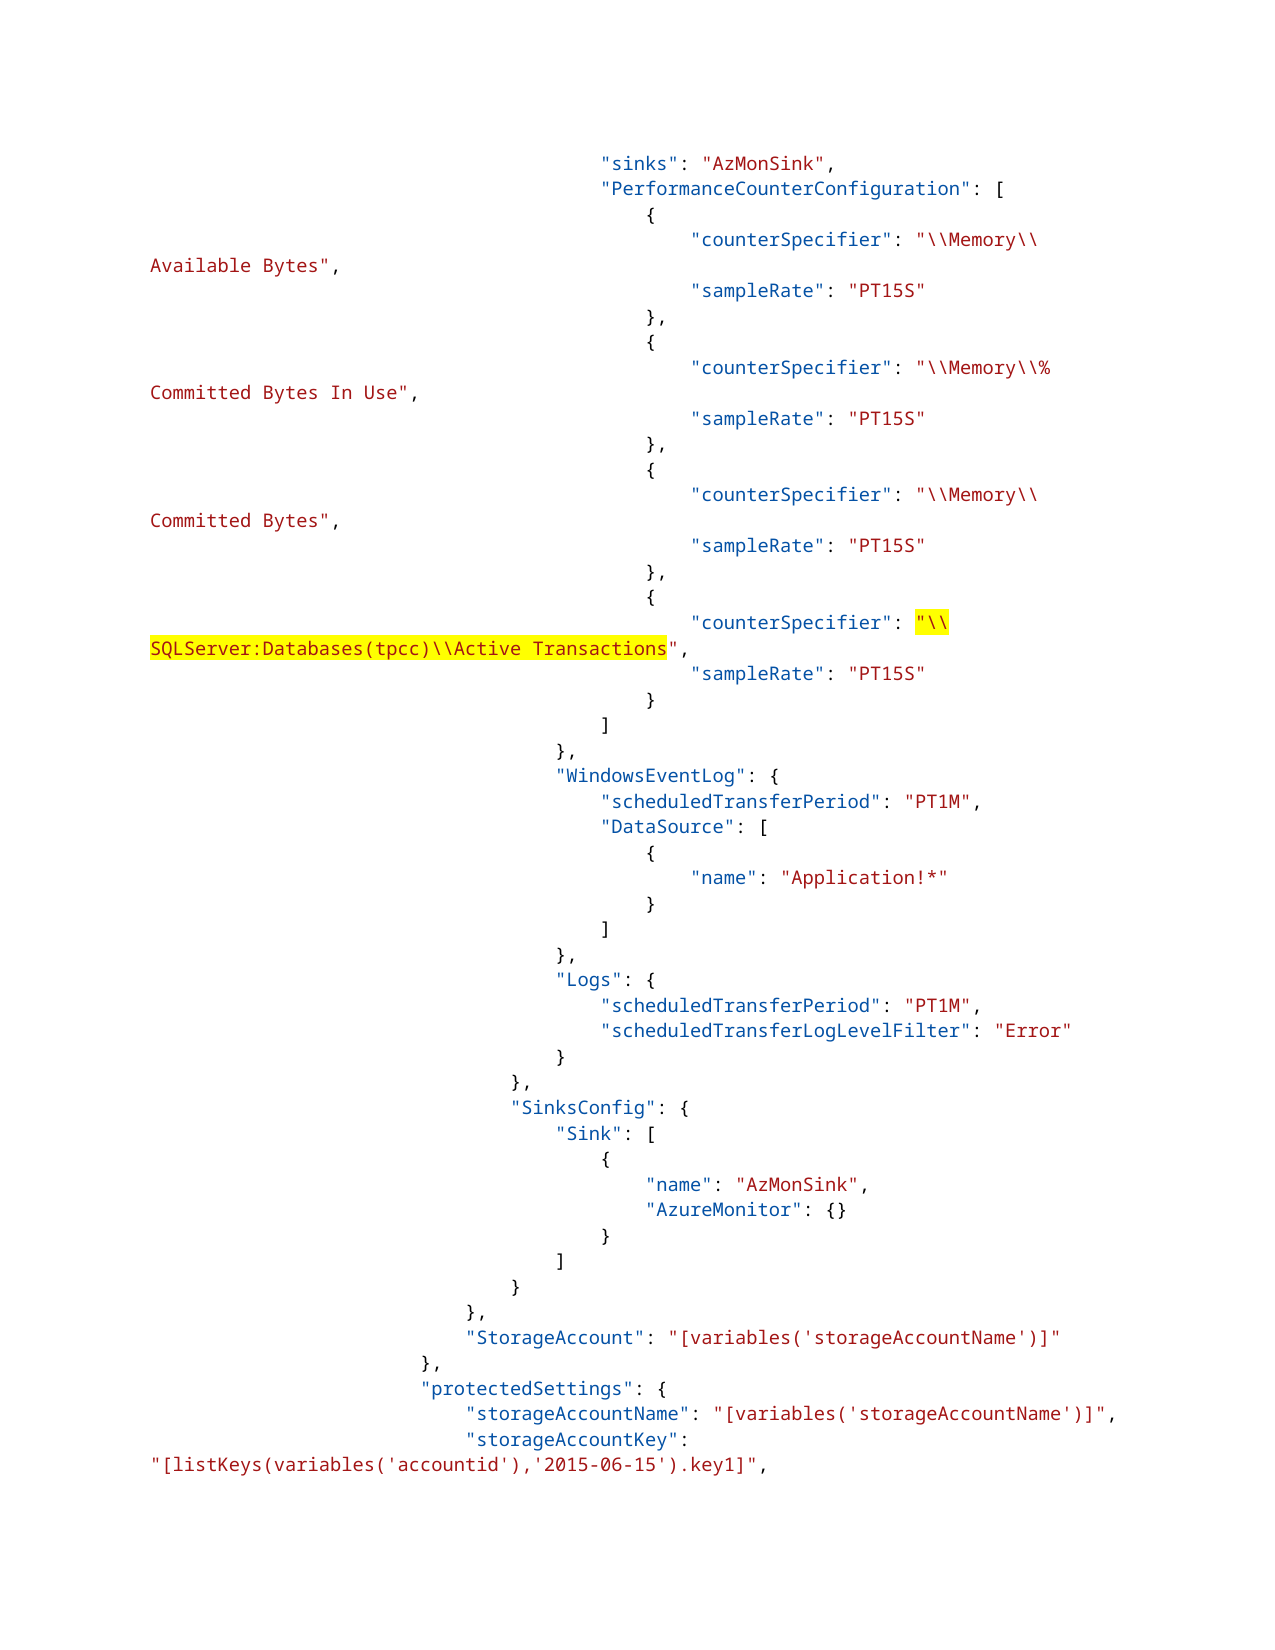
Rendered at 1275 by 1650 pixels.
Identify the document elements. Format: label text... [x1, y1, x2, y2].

text } [150, 1273, 1125, 1298]
text }, [150, 737, 1125, 762]
text "counterSpecifier": "\\Memory\\Committed Bytes", [150, 482, 1125, 533]
text }, [150, 1298, 1125, 1324]
text { [150, 839, 1125, 864]
text } [150, 890, 1125, 916]
text "name": "AzMonSink", [150, 1171, 1125, 1196]
text "StorageAccount": "[variables('storageAccountName')]" [150, 1324, 1125, 1349]
text { [150, 1145, 1125, 1171]
text "name": "Application!*" [150, 864, 1125, 890]
text }, [150, 1349, 1125, 1375]
text }, [150, 1069, 1125, 1094]
text "Logs": { [150, 967, 1125, 992]
text "sampleRate": "PT15S" [150, 533, 1125, 558]
text "AzureMonitor": {} [150, 1196, 1125, 1222]
text { [150, 201, 1125, 227]
text "DataSource": [ [150, 813, 1125, 839]
text "protectedSettings": { [150, 1375, 1125, 1401]
text "scheduledTransferPeriod": "PT1M", [150, 788, 1125, 813]
text }, [150, 303, 1125, 329]
text "sampleRate": "PT15S" [150, 405, 1125, 431]
text "counterSpecifier": "\\Memory\\% Committed Bytes In Use", [150, 354, 1125, 405]
text "storageAccountKey": "[listKeys(variables('accountid'),'2015-06-15').key1]", [150, 1426, 1125, 1477]
text "storageAccountName": "[variables('storageAccountName')]", [150, 1401, 1125, 1426]
text }, [150, 941, 1125, 967]
text ] [150, 1247, 1125, 1273]
text "SinksConfig": { [150, 1094, 1125, 1120]
text "Sink": [ [150, 1120, 1125, 1145]
text { [150, 329, 1125, 354]
text "scheduledTransferPeriod": "PT1M", [150, 992, 1125, 1018]
text "scheduledTransferLogLevelFilter": "Error" [150, 1018, 1125, 1043]
text "sinks": "AzMonSink", [150, 150, 1125, 176]
text "sampleRate": "PT15S" [150, 278, 1125, 303]
text }, [150, 431, 1125, 456]
text "counterSpecifier": "\\Memory\\Available Bytes", [150, 227, 1125, 278]
text } [150, 1043, 1125, 1069]
text } [150, 686, 1125, 711]
text { [150, 456, 1125, 482]
text }, [150, 558, 1125, 584]
text ] [150, 711, 1125, 737]
text "PerformanceCounterConfiguration": [ [150, 176, 1125, 201]
text "WindowsEventLog": { [150, 762, 1125, 788]
text ] [150, 916, 1125, 941]
text "sampleRate": "PT15S" [150, 660, 1125, 686]
text "counterSpecifier": "\\SQLServer:Databases(tpcc)\\Active Transactions", [150, 609, 1125, 660]
text } [150, 1222, 1125, 1247]
text { [150, 584, 1125, 609]
